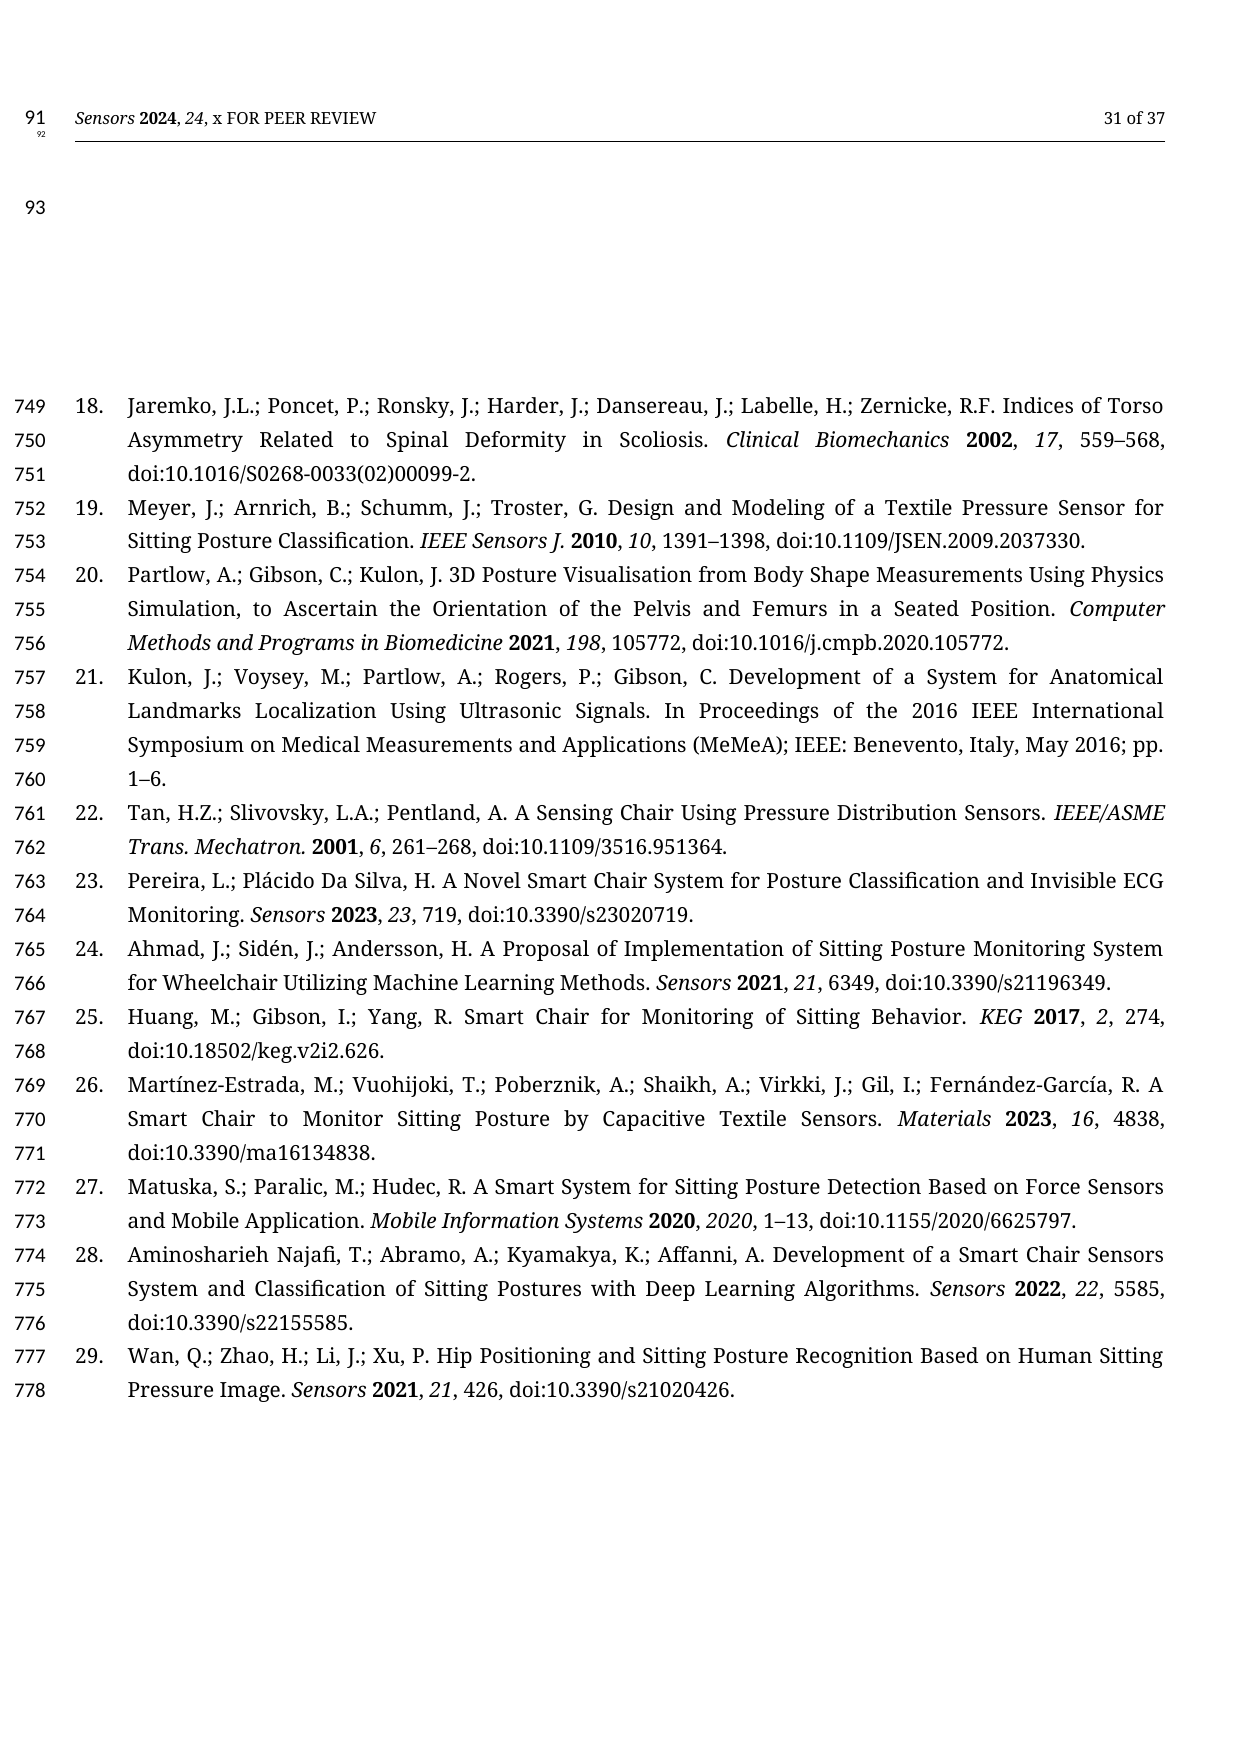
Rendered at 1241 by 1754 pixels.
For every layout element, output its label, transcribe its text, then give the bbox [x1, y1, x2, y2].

text 22. Tan, H.Z.; Slivovsky, L.A.; Pentland, A. A Sensing Chair Using Pressure Distribution Sensors. IEEE/ASME Trans. Mechatron. 2001, 6, 261–268, doi:10.1109/3516.951364. [75, 796, 1165, 863]
text 28. Aminosharieh Najafi, T.; Abramo, A.; Kyamakya, K.; Affanni, A. Development of a Smart Chair Sensors System and Classification of Sitting Postures with Deep Learning Algorithms. Sensors 2022, 22, 5585, doi:10.3390/s22155585. [75, 1237, 1165, 1339]
text 19. Meyer, J.; Arnrich, B.; Schumm, J.; Troster, G. Design and Modeling of a Textile Pressure Sensor for Sitting Posture Classification. IEEE Sensors J. 2010, 10, 1391–1398, doi:10.1109/JSEN.2009.2037330. [75, 490, 1165, 558]
text 23. Pereira, L.; Plácido Da Silva, H. A Novel Smart Chair System for Posture Classification and Invisible ECG Monitoring. Sensors 2023, 23, 719, doi:10.3390/s23020719. [75, 863, 1165, 931]
text 26. Martínez-Estrada, M.; Vuohijoki, T.; Poberznik, A.; Shaikh, A.; Virkki, J.; Gil, I.; Fernández-García, R. A Smart Chair to Monitor Sitting Posture by Capacitive Textile Sensors. Materials 2023, 16, 4838, doi:10.3390/ma16134838. [75, 1067, 1165, 1169]
text 21. Kulon, J.; Voysey, M.; Partlow, A.; Rogers, P.; Gibson, C. Development of a System for Anatomical Landmarks Localization Using Ultrasonic Signals. In Proceedings of the 2016 IEEE International Symposium on Medical Measurements and Applications (MeMeA); IEEE: Benevento, Italy, May 2016; pp. 1–6. [75, 660, 1165, 796]
text 27. Matuska, S.; Paralic, M.; Hudec, R. A Smart System for Sitting Posture Detection Based on Force Sensors and Mobile Application. Mobile Information Systems 2020, 2020, 1–13, doi:10.1155/2020/6625797. [75, 1169, 1165, 1237]
text 24. Ahmad, J.; Sidén, J.; Andersson, H. A Proposal of Implementation of Sitting Posture Monitoring System for Wheelchair Utilizing Machine Learning Methods. Sensors 2021, 21, 6349, doi:10.3390/s21196349. [75, 931, 1165, 999]
text 18. Jaremko, J.L.; Poncet, P.; Ronsky, J.; Harder, J.; Dansereau, J.; Labelle, H.; Zernicke, R.F. Indices of Torso Asymmetry Related to Spinal Deformity in Scoliosis. Clinical Biomechanics 2002, 17, 559–568, doi:10.1016/S0268-0033(02)00099-2. [75, 388, 1165, 490]
text 25. Huang, M.; Gibson, I.; Yang, R. Smart Chair for Monitoring of Sitting Behavior. KEG 2017, 2, 274, doi:10.18502/keg.v2i2.626. [75, 999, 1165, 1067]
text 29. Wan, Q.; Zhao, H.; Li, J.; Xu, P. Hip Positioning and Sitting Posture Recognition Based on Human Sitting Pressure Image. Sensors 2021, 21, 426, doi:10.3390/s21020426. [75, 1339, 1165, 1407]
text 20. Partlow, A.; Gibson, C.; Kulon, J. 3D Posture Visualisation from Body Shape Measurements Using Physics Simulation, to Ascertain the Orientation of the Pelvis and Femurs in a Seated Position. Computer Methods and Programs in Biomedicine 2021, 198, 105772, doi:10.1016/j.cmpb.2020.105772. [75, 558, 1165, 660]
